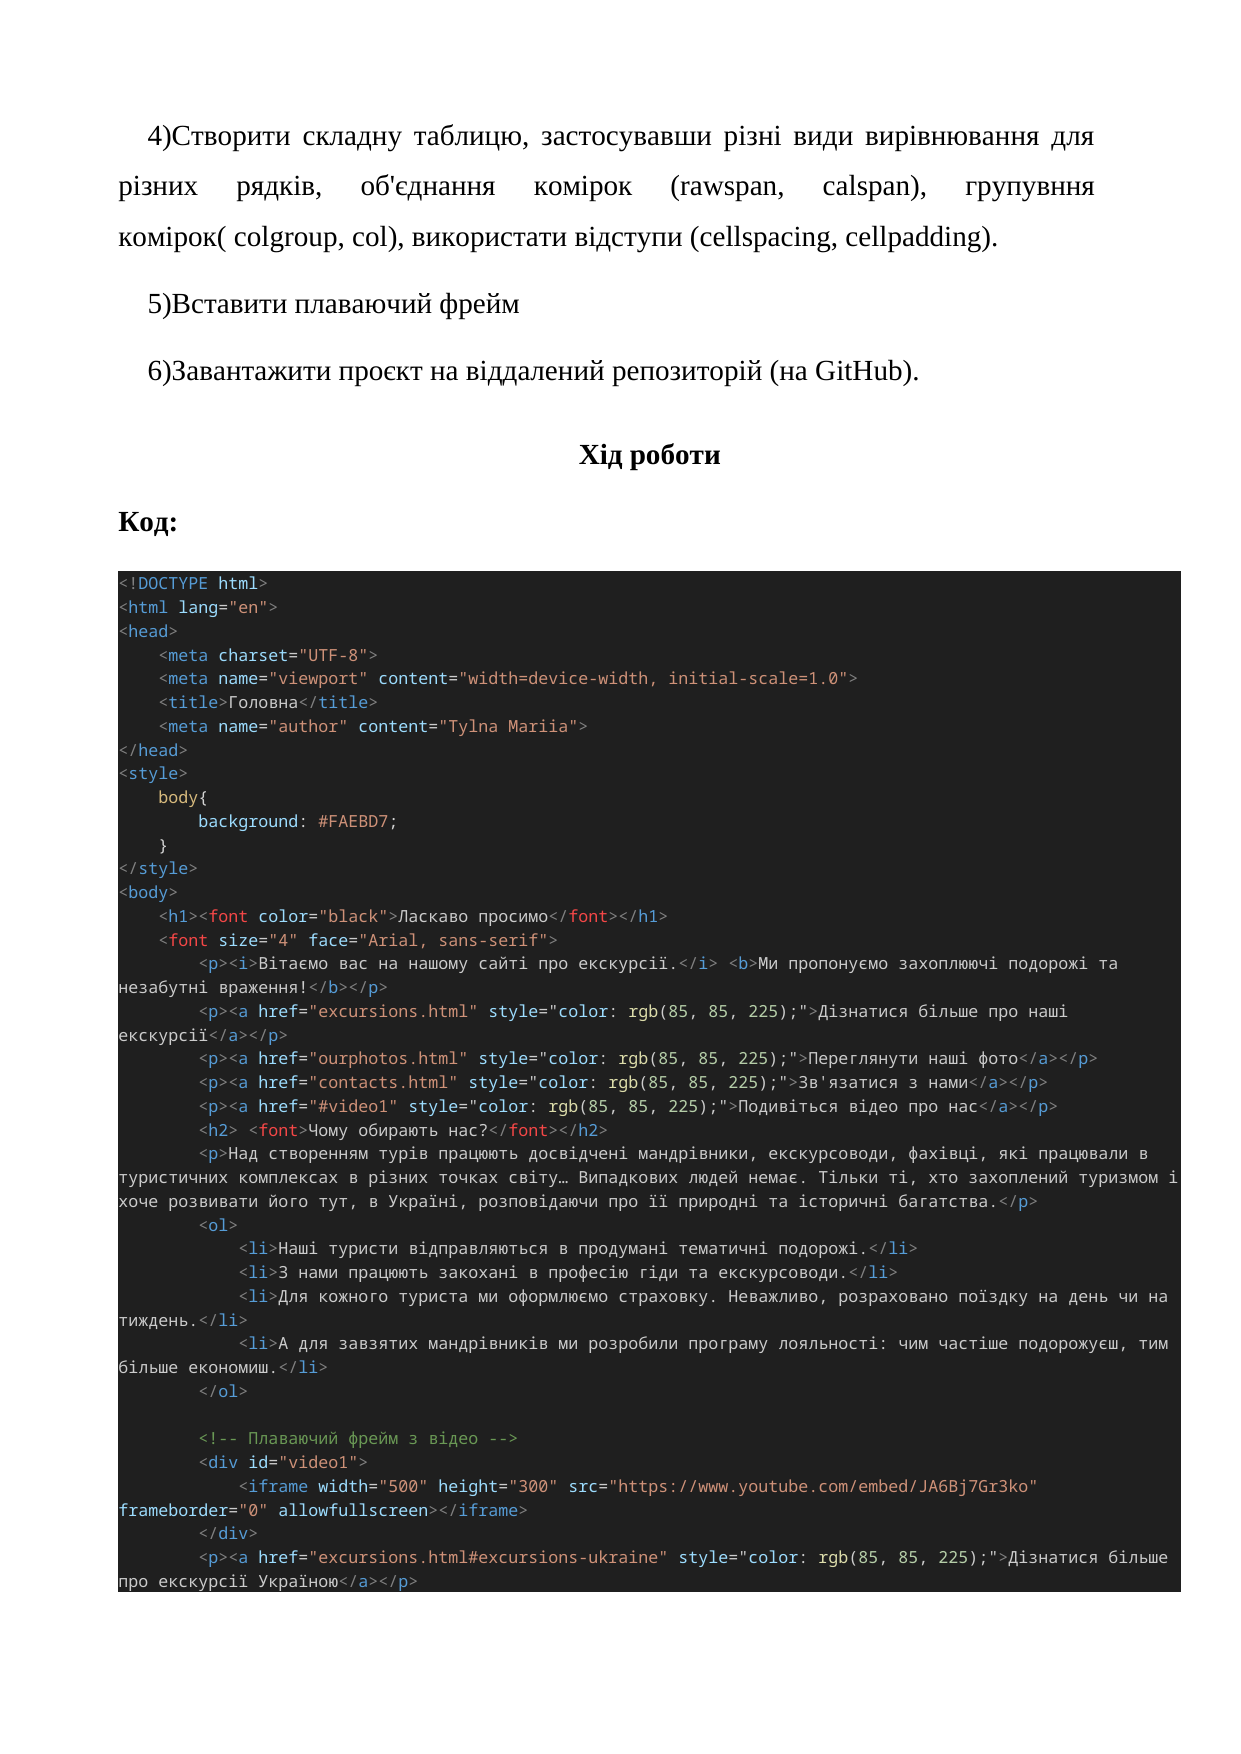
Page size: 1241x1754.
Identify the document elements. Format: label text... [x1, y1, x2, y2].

text <p><a href="#video1" style="color: rgb(85, 85, 225);">Подивіться відео про нас</a></p> [118, 1093, 1181, 1117]
text <li>А для завзятих мандрівників ми розробили програму лояльності: чим частіше подорожуєш, тим більше економиш.</li> [118, 1331, 1181, 1378]
text <li>Наші туристи відправляються в продумані тематичні подорожі.</li> [118, 1236, 1181, 1260]
text background: #FAEBD7; [118, 808, 1181, 832]
text <meta charset="UTF-8"> [118, 642, 1181, 666]
text <!-- Плаваючий фрейм з відео --> [118, 1426, 1181, 1450]
text <ol> [118, 1212, 1181, 1236]
text <p>Над створенням турів працюють досвідчені мандрівники, екскурсоводи, фахівці, які працювали в туристичних комплексах в різних точках світу… Випадкових людей немає. Тільки ті, хто захоплений туризмом і хоче розвивати його тут, в Україні, розповідаючи про її природні та історичні багатства.</p> [118, 1141, 1181, 1212]
text body{ [118, 785, 1181, 808]
text <li>Для кожного туриста ми оформлюємо страховку. Неважливо, розраховано поїздку на день чи на тиждень.</li> [118, 1283, 1181, 1331]
text <iframe width="500" height="300" src="https://www.youtube.com/embed/JA6Bj7Gr3ko" frameborder="0" allowfullscreen></iframe> [118, 1473, 1181, 1521]
text <div id="video1"> [118, 1450, 1181, 1473]
text <h1><font color="black">Ласкаво просимо</font></h1> [118, 903, 1181, 927]
text <style> [118, 761, 1181, 785]
list Хід роботи [118, 437, 1181, 470]
text </div> [118, 1521, 1181, 1545]
list 4)Створити складну таблицю, застосувавши різні види вирівнювання для різних рядків, об'єднання комірок (rawspan, calspan), групувння комірок( colgroup, сol), використати відступи (сellspacing, сellpadding). [118, 118, 1095, 252]
text </style> [118, 856, 1181, 880]
list 6)Завантажити проєкт на віддалений репозиторій (на GitHub). [118, 353, 1095, 386]
list 5)Вставити плаваючий фрейм [118, 286, 1095, 319]
text <li>З нами працюють закохані в професію гіди та екскурсоводи.</li> [118, 1260, 1181, 1283]
text <meta name="viewport" content="width=device-width, initial-scale=1.0"> [118, 666, 1181, 690]
text <p><a href="contacts.html" style="color: rgb(85, 85, 225);">Зв'язатися з нами</a></p> [118, 1070, 1181, 1093]
text <html lang="en"> [118, 595, 1181, 618]
text <!DOCTYPE html> [118, 571, 1181, 595]
list Код: [118, 504, 1181, 537]
text <body> [118, 880, 1181, 903]
text <p><a href="excursions.html" style="color: rgb(85, 85, 225);">Дізнатися більше про наші екскурсії</a></p> [118, 998, 1181, 1046]
text <meta name="author" content="Tylna Mariia"> [118, 713, 1181, 737]
text <head> [118, 618, 1181, 642]
text </ol> [118, 1378, 1181, 1402]
text <title>Головна</title> [118, 690, 1181, 713]
text <p><a href="ourphotos.html" style="color: rgb(85, 85, 225);">Переглянути наші фото</a></p> [118, 1046, 1181, 1070]
text <p><i>Вітаємо вас на нашому сайті про екскурсії.</i> <b>Ми пропонуємо захоплюючі подорожі та незабутні враження!</b></p> [118, 951, 1181, 998]
text <font size="4" face="Arial, sans-serif"> [118, 927, 1181, 951]
text </head> [118, 737, 1181, 761]
text <p><a href="excursions.html#excursions-ukraine" style="color: rgb(85, 85, 225);">Дізнатися більше про екскурсії Україною</a></p> [118, 1545, 1181, 1592]
text <h2> <font>Чому обирають нас?</font></h2> [118, 1117, 1181, 1141]
text } [118, 832, 1181, 856]
